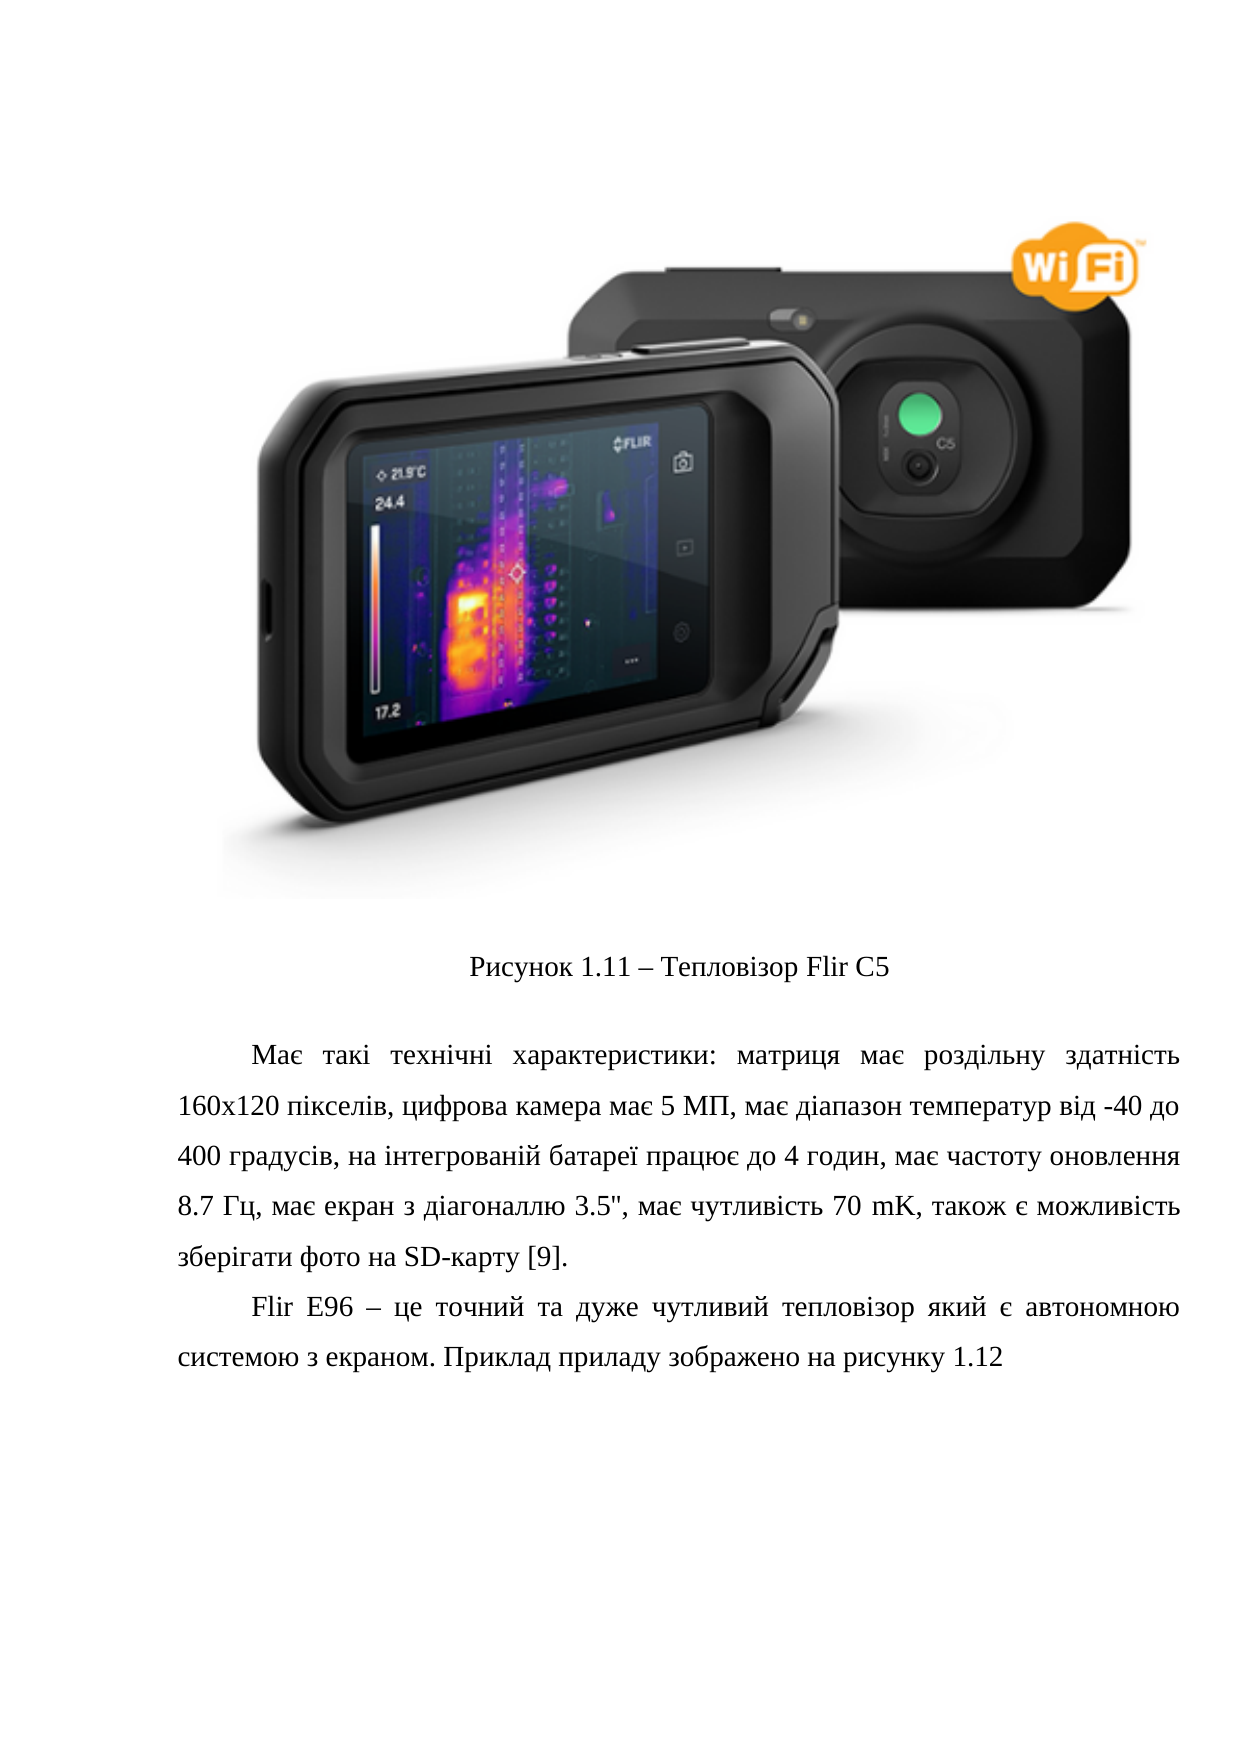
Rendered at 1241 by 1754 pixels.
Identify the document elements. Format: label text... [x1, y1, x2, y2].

text Flir E96 – це точний та дуже чутливий тепловізор який є автономною системою з екраном. Приклад приладу зображено на рисунку 1.12 [177, 1289, 1181, 1373]
picture [181, 118, 1178, 899]
text Має такі технічні характеристики: матриця має роздільну здатність 160х120 пікселів, цифрова камера має 5 МП, має діапазон температур від -40 до 400 градусів, на інтегрованій батареї працює до 4 годин, має частоту оновлення 8.7 Гц, має екран з діагоналлю 3.5'', має чутливість 70 mK, також є можливість зберігати фото на SD-карту [9]. [177, 1037, 1181, 1272]
text Рисунок 1.11 – Тепловізор Flir C5 [177, 949, 1181, 983]
